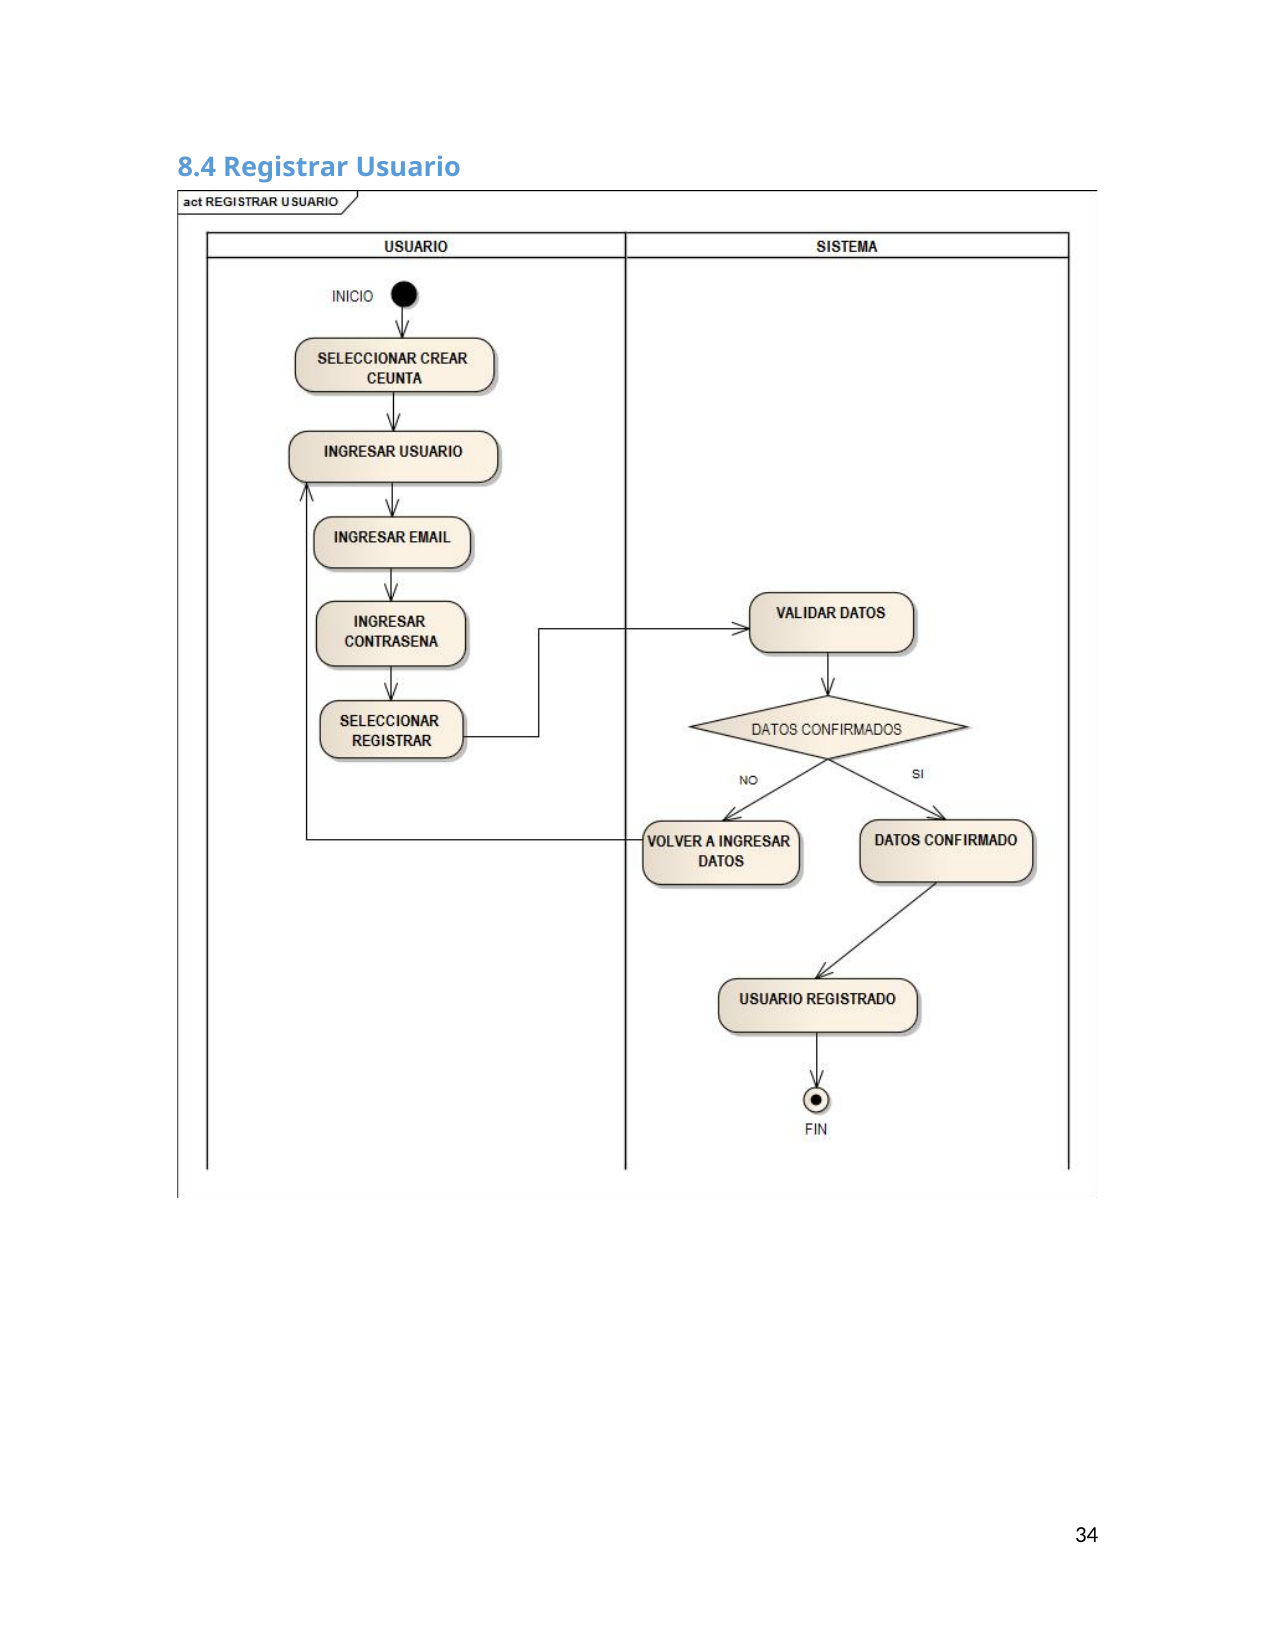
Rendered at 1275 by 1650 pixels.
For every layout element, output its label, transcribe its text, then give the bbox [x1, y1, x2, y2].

picture [177, 190, 1098, 1198]
subtitle 8.4 Registrar Usuario [177, 148, 1098, 184]
